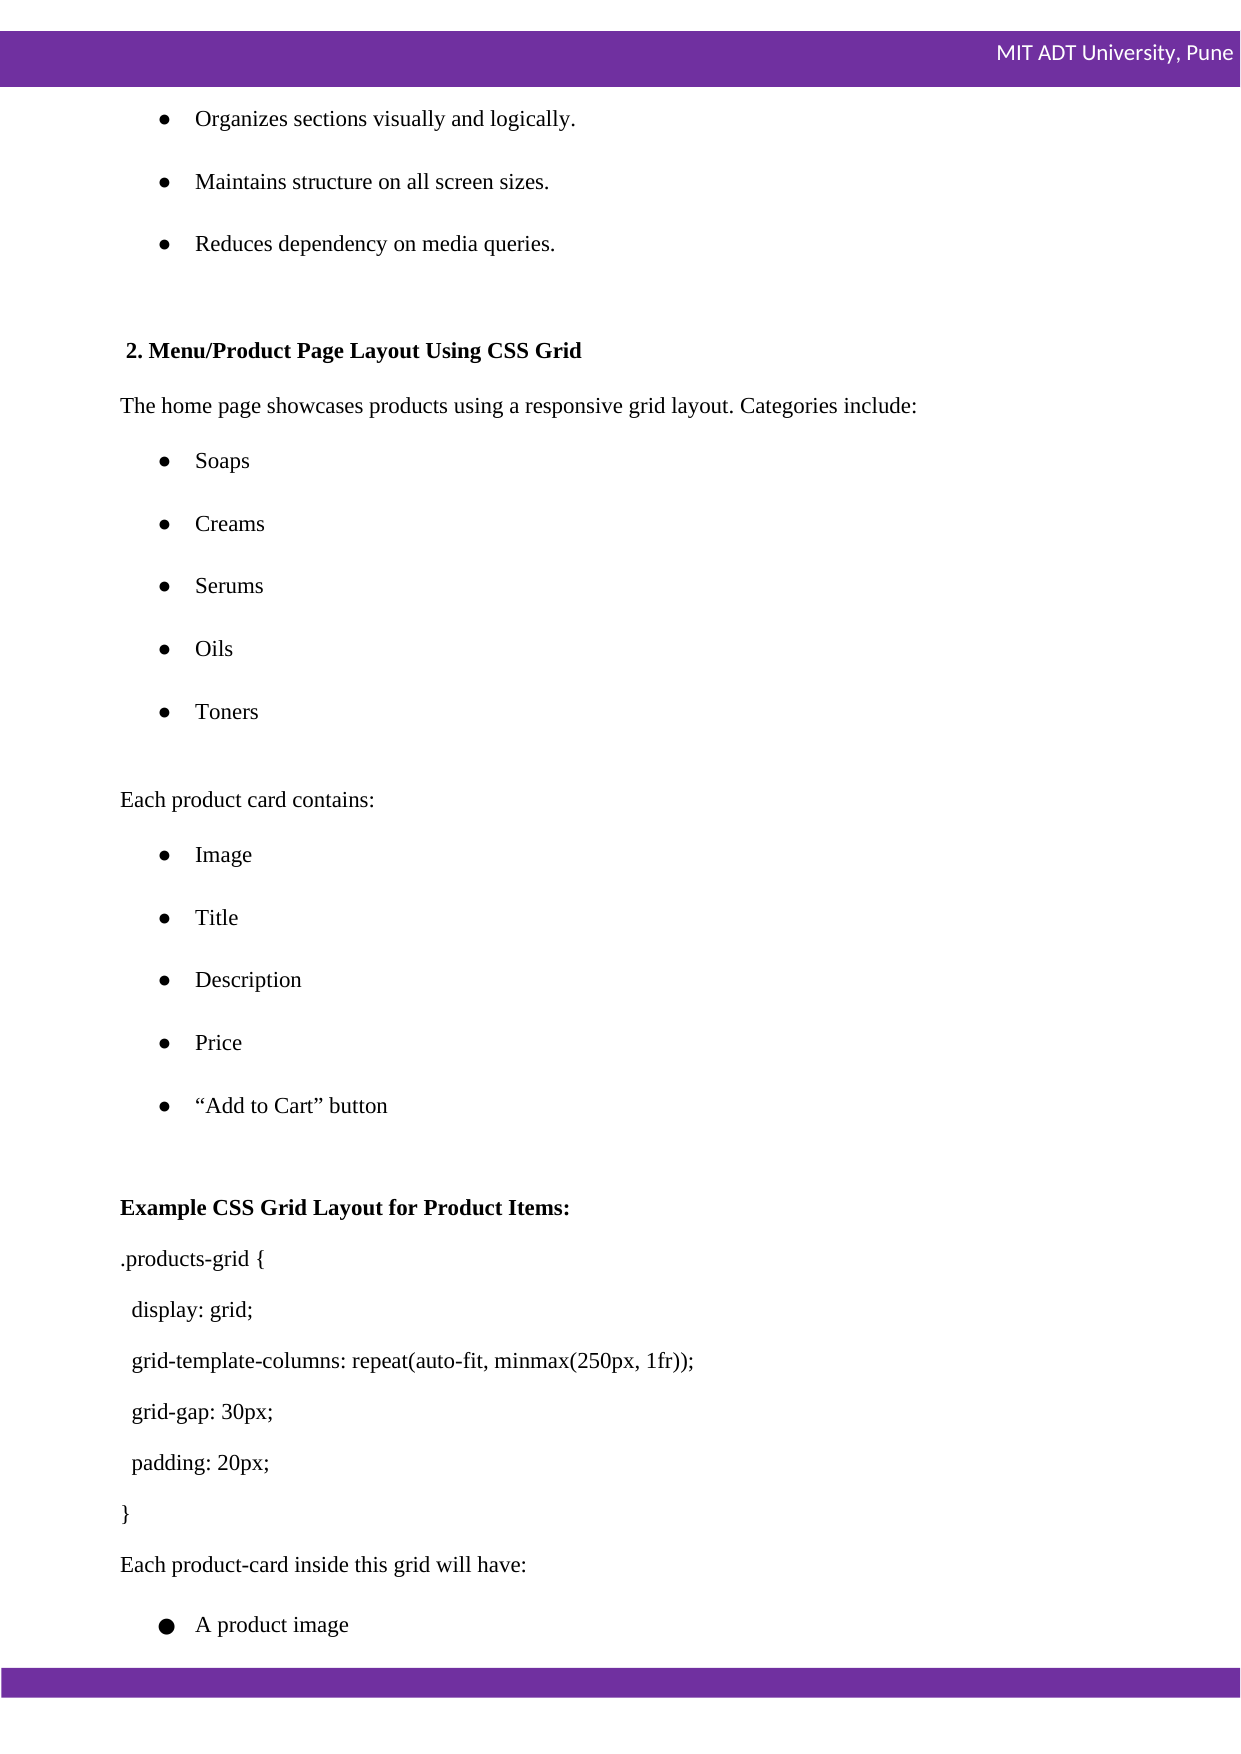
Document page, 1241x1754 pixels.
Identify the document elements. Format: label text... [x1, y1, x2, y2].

list Soaps [157, 447, 1195, 506]
text .products-grid { [120, 1245, 1195, 1271]
list Title [157, 903, 1195, 962]
text grid-template-columns: repeat(auto-fit, minmax(250px, 1fr)); [120, 1347, 1195, 1373]
list Reduces dependency on media queries. [157, 230, 1195, 257]
text Example CSS Grid Layout for Product Items: [120, 1194, 1195, 1220]
text Each product card contains: [120, 786, 1195, 812]
text 2. Menu/Product Page Layout Using CSS Grid [120, 337, 1195, 363]
list Maintains structure on all screen sizes. [157, 168, 1195, 226]
list Organizes sections visually and logically. [157, 105, 1195, 163]
list A product image [157, 1602, 1195, 1645]
text The home page showcases products using a responsive grid layout. Categories include: [120, 392, 1195, 418]
list Toners [157, 698, 1195, 756]
text } [120, 1500, 1195, 1526]
list Creams [157, 510, 1195, 568]
list Serums [157, 572, 1195, 631]
text display: grid; [120, 1296, 1195, 1322]
list Oils [157, 635, 1195, 694]
text grid-gap: 30px; [120, 1398, 1195, 1424]
text Each product-card inside this grid will have: [120, 1551, 1195, 1577]
list “Add to Cart” button [157, 1092, 1195, 1118]
list Description [157, 966, 1195, 1025]
text padding: 20px; [120, 1449, 1195, 1475]
list Price [157, 1029, 1195, 1087]
list Image [157, 841, 1195, 899]
